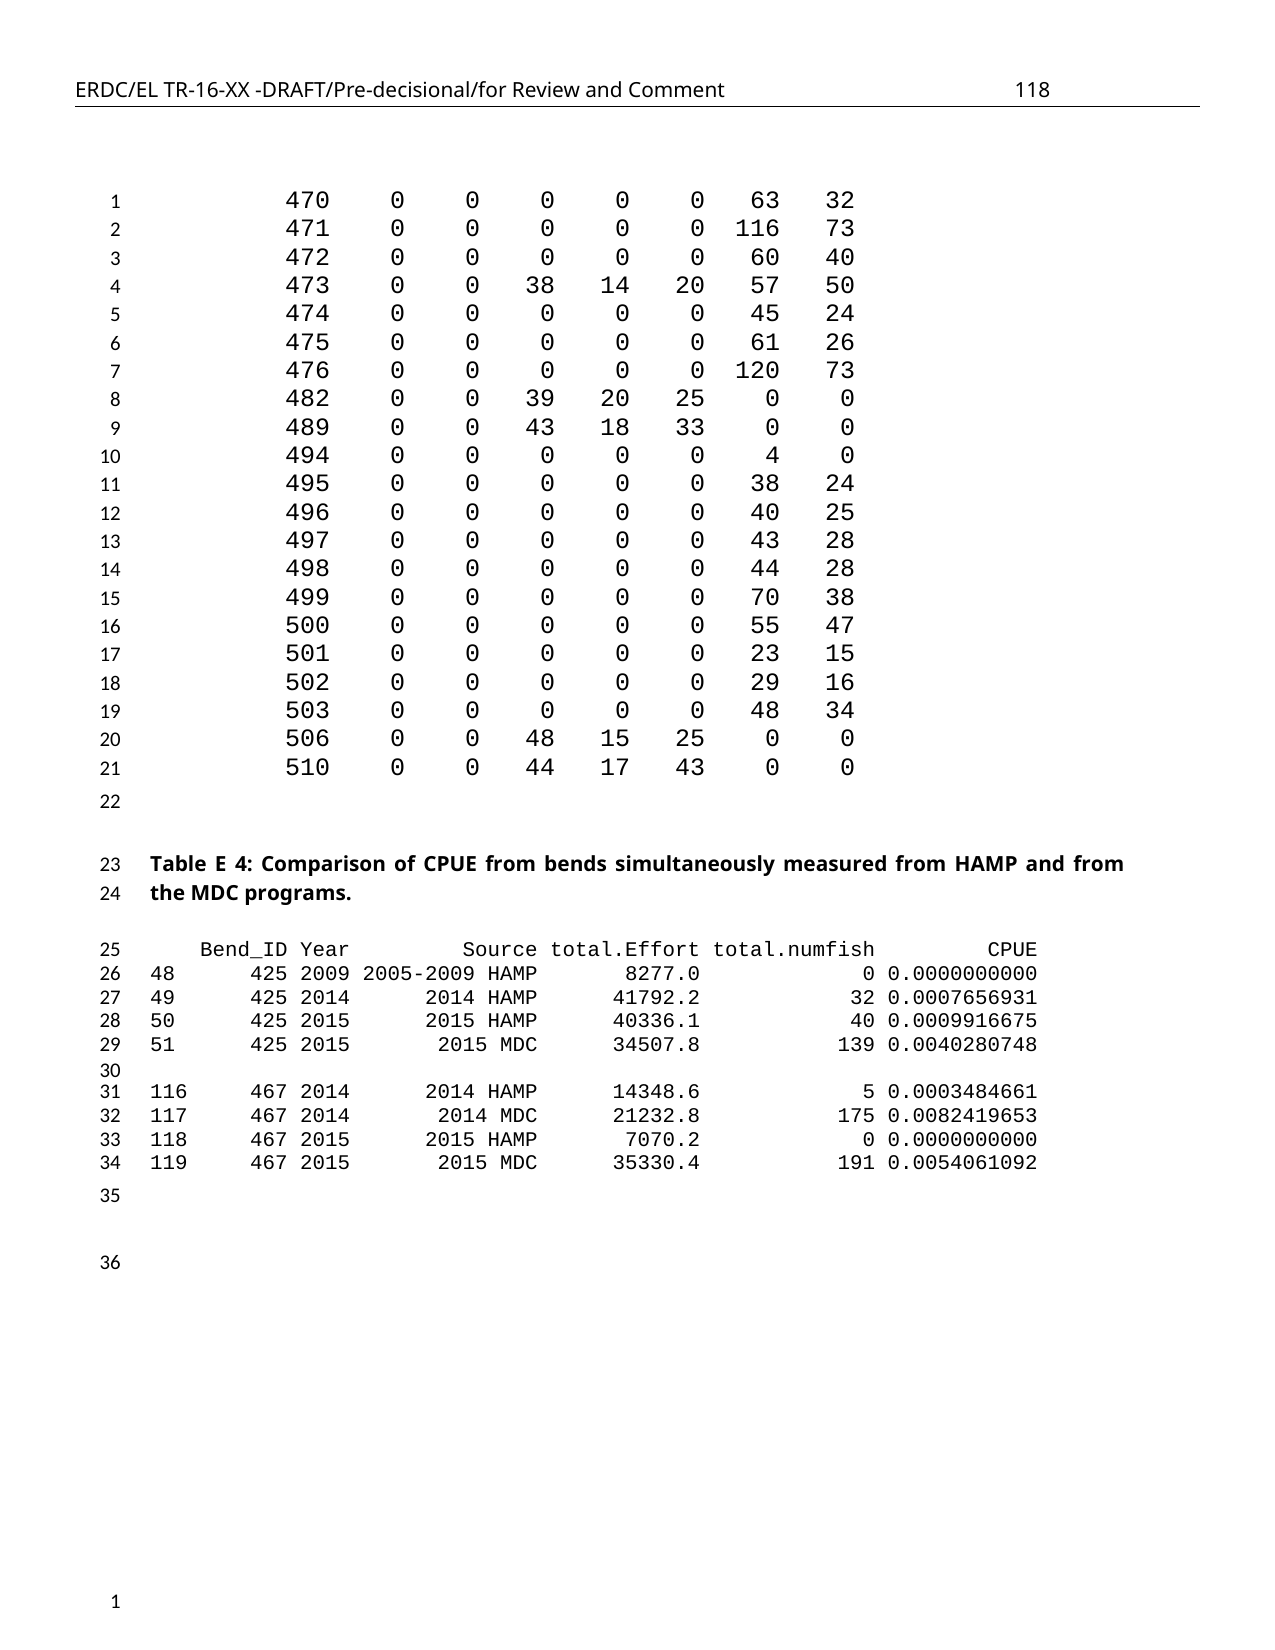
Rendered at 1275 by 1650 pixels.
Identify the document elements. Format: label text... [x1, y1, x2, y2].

text 472 0 0 0 0 0 60 40 [225, 244, 1125, 272]
text 482 0 0 39 20 25 0 0 [225, 386, 1125, 414]
text 470 0 0 0 0 0 63 32 [225, 187, 1125, 216]
text 498 0 0 0 0 0 44 28 [225, 556, 1125, 584]
text 497 0 0 0 0 0 43 28 [225, 527, 1125, 556]
text 506 0 0 48 15 25 0 0 [225, 726, 1125, 754]
text 116 467 2014 2014 HAMP 14348.6 5 0.0003484661 [150, 1081, 1125, 1105]
text Bend_ID Year Source total.Effort total.numfish CPUE [150, 939, 1125, 963]
text 119 467 2015 2015 MDC 35330.4 191 0.0054061092 [150, 1152, 1125, 1176]
text 500 0 0 0 0 0 55 47 [225, 612, 1125, 641]
text 471 0 0 0 0 0 116 73 [225, 216, 1125, 244]
text 474 0 0 0 0 0 45 24 [225, 301, 1125, 329]
text 49 425 2014 2014 HAMP 41792.2 32 0.0007656931 [150, 987, 1125, 1010]
text 502 0 0 0 0 0 29 16 [225, 669, 1125, 697]
text 118 467 2015 2015 HAMP 7070.2 0 0.0000000000 [150, 1128, 1125, 1152]
text Table E 4: Comparison of CPUE from bends simultaneously measured from HAMP and from the MDC programs. [150, 849, 1125, 906]
text 51 425 2015 2015 MDC 34507.8 139 0.0040280748 [150, 1034, 1125, 1058]
text 473 0 0 38 14 20 57 50 [225, 272, 1125, 301]
text 489 0 0 43 18 33 0 0 [225, 414, 1125, 442]
text 501 0 0 0 0 0 23 15 [225, 641, 1125, 669]
text 117 467 2014 2014 MDC 21232.8 175 0.0082419653 [150, 1105, 1125, 1128]
text 510 0 0 44 17 43 0 0 [225, 754, 1125, 782]
text 495 0 0 0 0 0 38 24 [225, 471, 1125, 499]
text 494 0 0 0 0 0 4 0 [225, 442, 1125, 471]
text 475 0 0 0 0 0 61 26 [225, 329, 1125, 357]
text 50 425 2015 2015 HAMP 40336.1 40 0.0009916675 [150, 1010, 1125, 1034]
text 499 0 0 0 0 0 70 38 [225, 584, 1125, 612]
text 476 0 0 0 0 0 120 73 [225, 357, 1125, 386]
text 48 425 2009 2005-2009 HAMP 8277.0 0 0.0000000000 [150, 963, 1125, 987]
text 503 0 0 0 0 0 48 34 [225, 697, 1125, 726]
text 496 0 0 0 0 0 40 25 [225, 499, 1125, 527]
